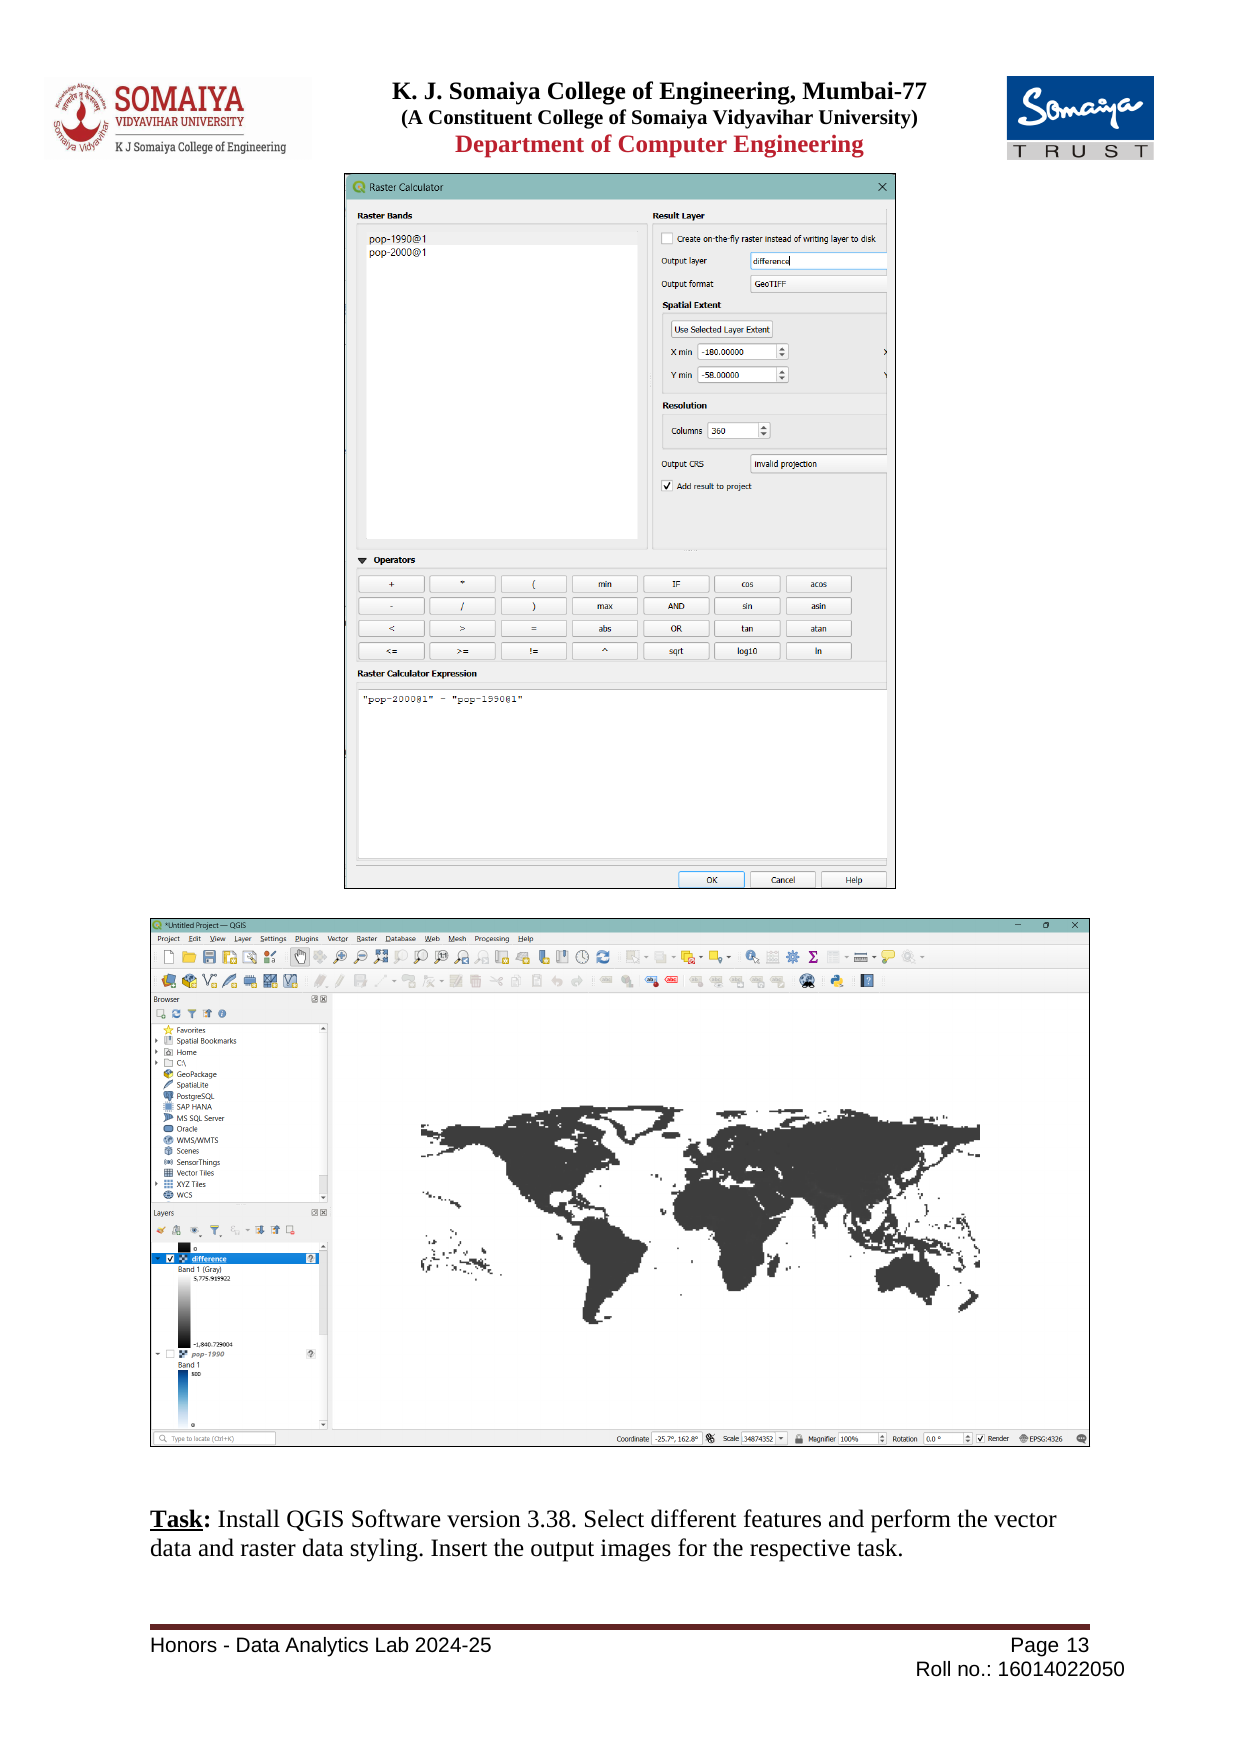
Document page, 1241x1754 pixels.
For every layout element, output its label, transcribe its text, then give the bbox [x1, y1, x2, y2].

picture [151, 919, 1089, 1446]
text Task: Install QGIS Software version 3.38. Select different features and perform the vector data and raster data styling. Insert the output images for the respective task. [150, 1504, 1090, 1562]
picture [1006, 76, 1154, 160]
picture [345, 174, 895, 888]
picture [43, 77, 312, 160]
